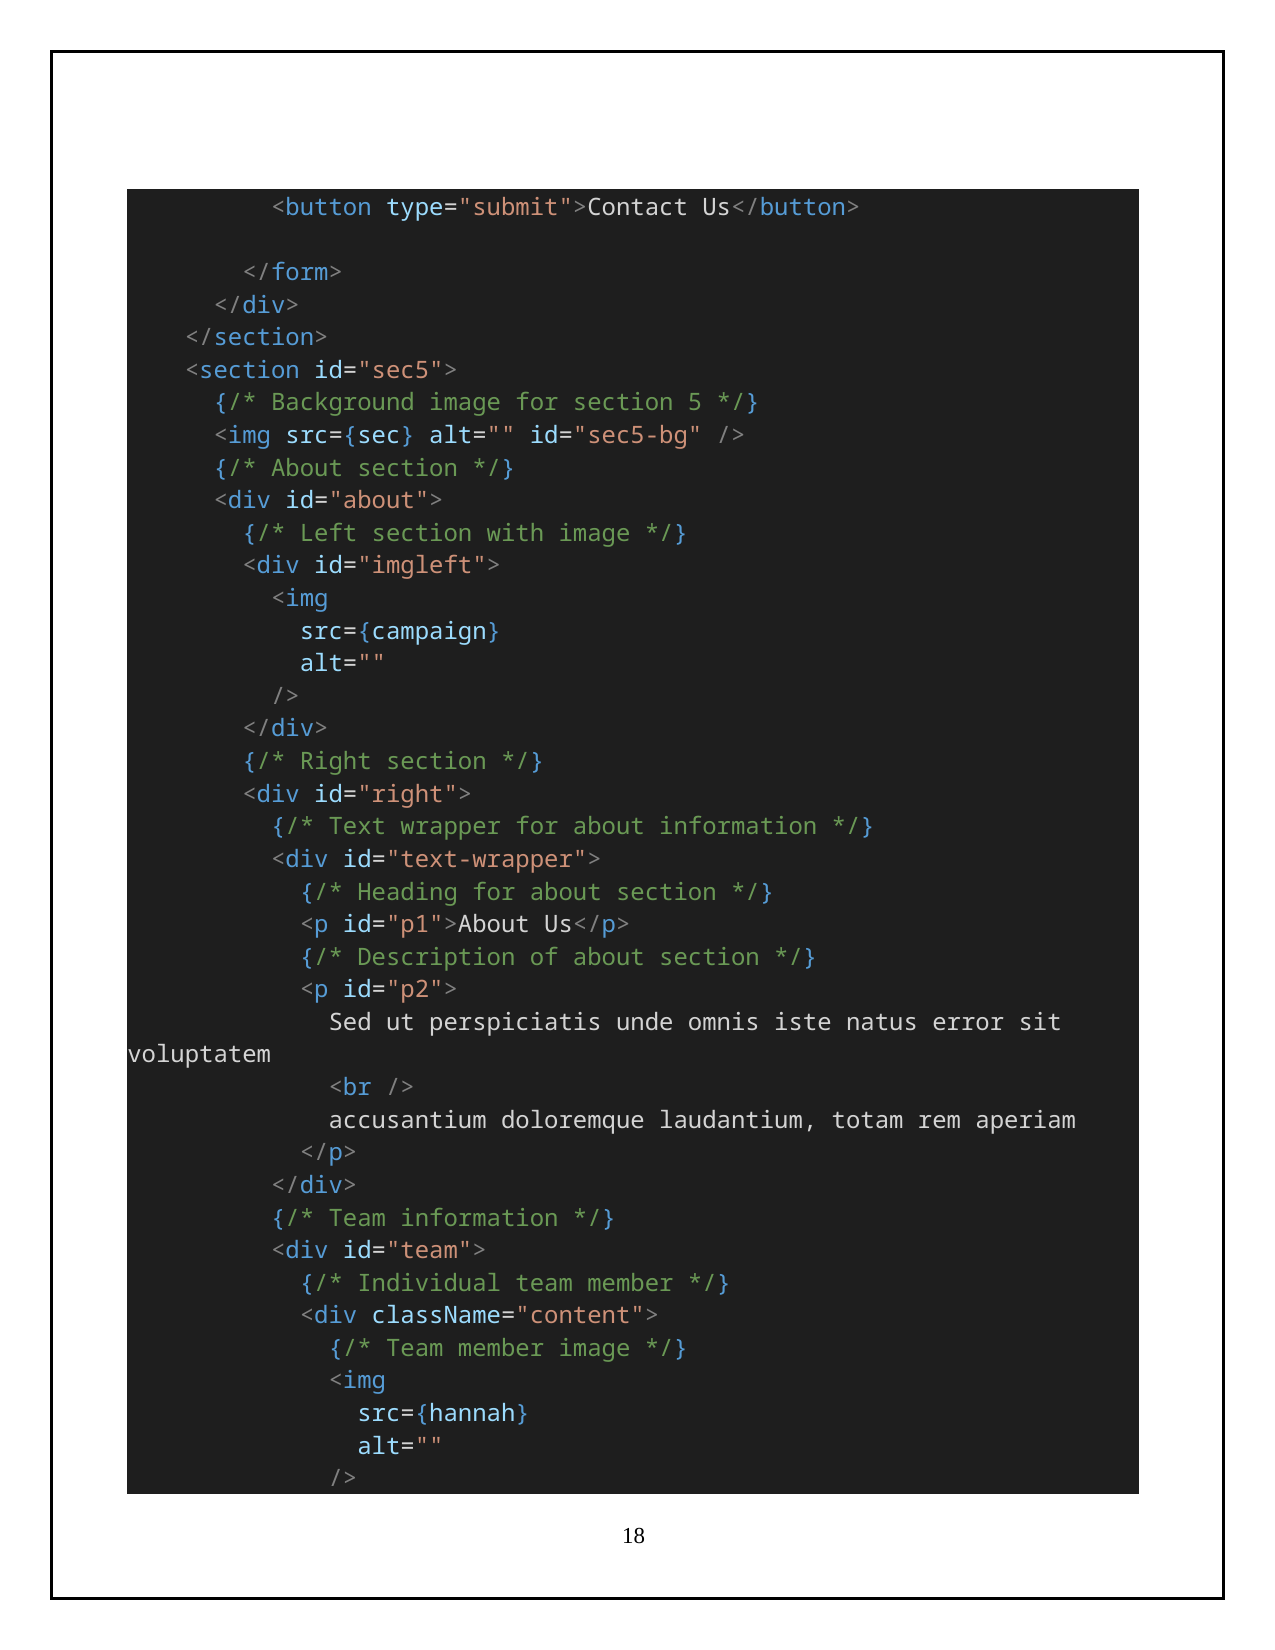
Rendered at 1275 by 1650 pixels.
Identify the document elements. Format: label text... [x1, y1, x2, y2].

text {/* Team member image */} [127, 1331, 1139, 1363]
text accusantium doloremque laudantium, totam rem aperiam [127, 1102, 1139, 1135]
text <br /> [127, 1070, 1139, 1102]
text <p id="p1">About Us</p> [127, 907, 1139, 939]
text </div> [127, 711, 1139, 744]
text {/* Individual team member */} [127, 1266, 1139, 1298]
text <div id="team"> [127, 1233, 1139, 1266]
text <div id="right"> [127, 776, 1139, 809]
text </div> [127, 287, 1139, 320]
text {/* Team information */} [127, 1200, 1139, 1233]
text <section id="sec5"> [127, 353, 1139, 385]
text src={hannah} [127, 1396, 1139, 1428]
text Sed ut perspiciatis unde omnis iste natus error sit voluptatem [127, 1005, 1139, 1070]
text <img [127, 1363, 1139, 1396]
text {/* Background image for section 5 */} [127, 385, 1139, 418]
text <img src={sec} alt="" id="sec5-bg" /> [127, 418, 1139, 450]
text </p> [127, 1135, 1139, 1168]
text {/* Description of about section */} [127, 939, 1139, 972]
text <div id="imgleft"> [127, 548, 1139, 581]
text <div id="about"> [127, 483, 1139, 516]
text src={campaign} [127, 613, 1139, 646]
text {/* Left section with image */} [127, 516, 1139, 548]
text {/* Heading for about section */} [127, 874, 1139, 907]
text <div className="content"> [127, 1298, 1139, 1331]
text /> [127, 679, 1139, 711]
text {/* Text wrapper for about information */} [127, 809, 1139, 842]
text <img [127, 581, 1139, 613]
text </section> [127, 320, 1139, 353]
text {/* About section */} [127, 450, 1139, 483]
text <p id="p2"> [127, 972, 1139, 1005]
text alt="" [127, 646, 1139, 679]
text /> [127, 1461, 1139, 1494]
text </form> [127, 255, 1139, 287]
text </div> [127, 1168, 1139, 1200]
text alt="" [127, 1428, 1139, 1461]
text <button type="submit">Contact Us</button> [127, 189, 1139, 222]
text <div id="text-wrapper"> [127, 842, 1139, 874]
text {/* Right section */} [127, 744, 1139, 776]
